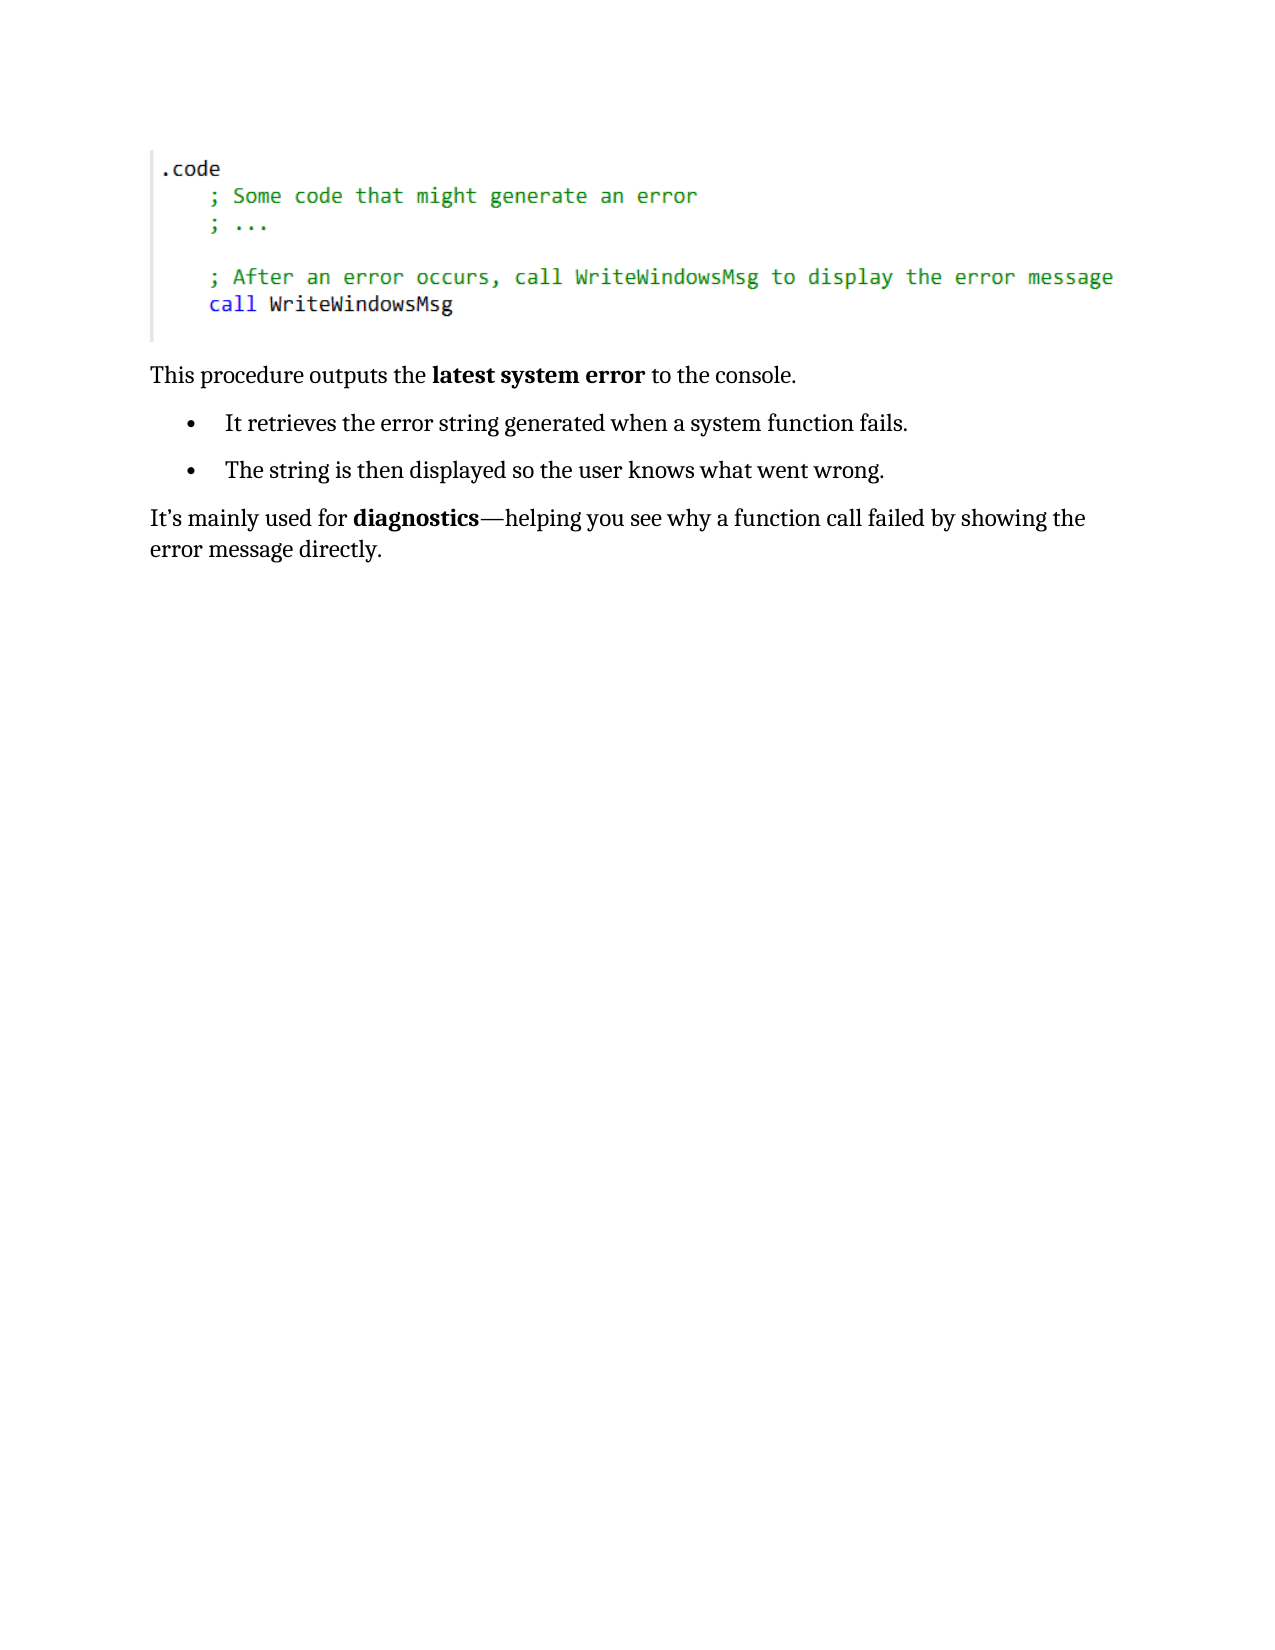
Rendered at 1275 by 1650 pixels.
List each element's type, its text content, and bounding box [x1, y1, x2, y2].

text It’s mainly used for diagnostics—helping you see why a function call failed by showing the error message directly. [150, 504, 1125, 564]
list The string is then displayed so the user knows what went wrong. [187, 456, 1125, 485]
text This procedure outputs the latest system error to the console. [150, 361, 1125, 389]
list It retrieves the error string generated when a system function fails. [187, 408, 1125, 437]
picture [150, 150, 1125, 342]
